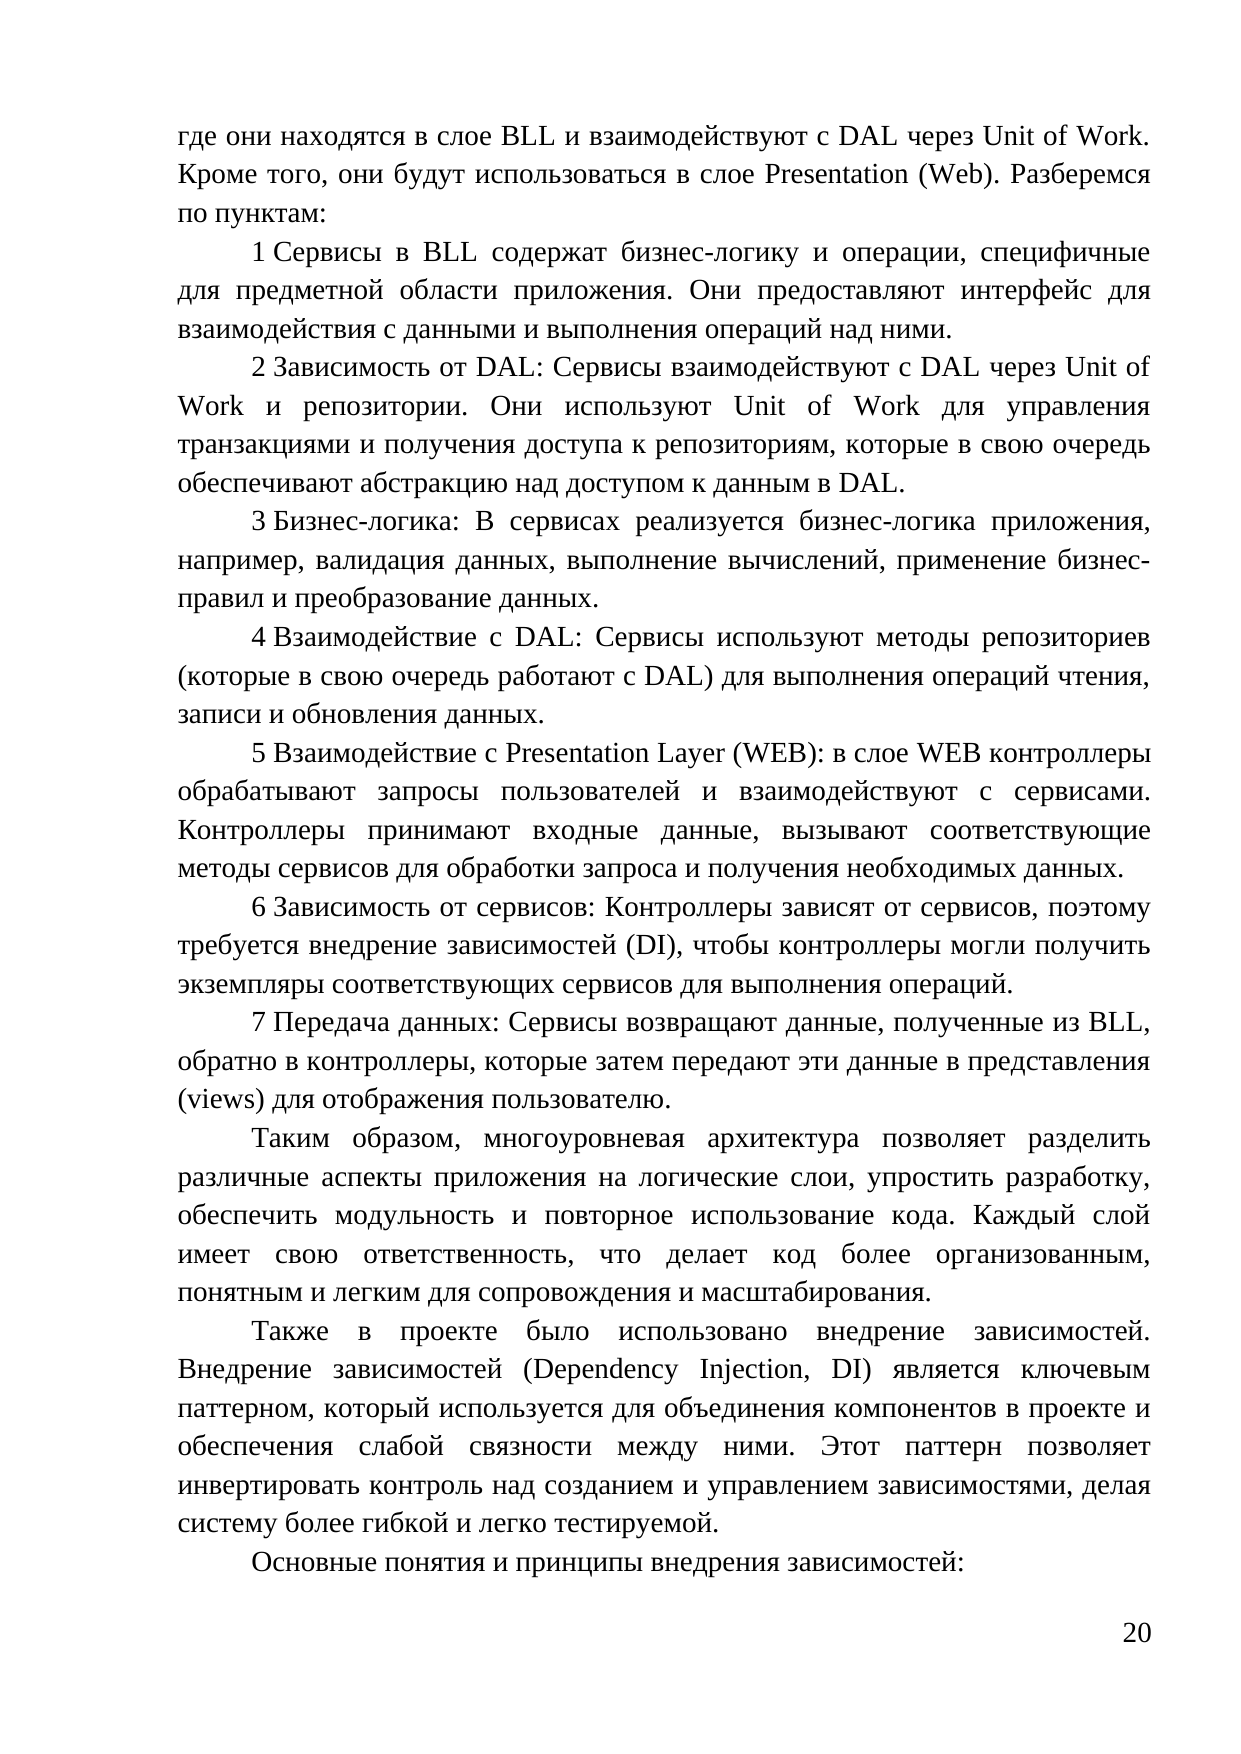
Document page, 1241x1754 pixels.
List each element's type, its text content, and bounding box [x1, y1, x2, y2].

list Сервисы в BLL содержат бизнес-логику и операции, специфичные для предметной области приложения. Они предоставляют интерфейс для взаимодействия с данными и выполнения операций над ними. [177, 234, 1152, 344]
text Также в проекте было использовано внедрение зависимостей. Внедрение зависимостей (Dependency Injection, DI) является ключевым паттерном, который используется для объединения компонентов в проекте и обеспечения слабой связности между ними. Этот паттерн позволяет инвертировать контроль над созданием и управлением зависимостями, делая систему более гибкой и легко тестируемой. [177, 1313, 1152, 1539]
list Бизнес-логика: В сервисах реализуется бизнес-логика приложения, например, валидация данных, выполнение вычислений, применение бизнес-правил и преобразование данных. [177, 503, 1152, 614]
text Основные понятия и принципы внедрения зависимостей: [177, 1544, 1152, 1578]
list Взаимодействие с Presentation Layer (WEB): в слое WEB контроллеры обрабатывают запросы пользователей и взаимодействуют с сервисами. Контроллеры принимают входные данные, вызывают соответствующие методы сервисов для обработки запроса и получения необходимых данных. [177, 735, 1152, 884]
list Зависимость от сервисов: Контроллеры зависят от сервисов, поэтому требуется внедрение зависимостей (DI), чтобы контроллеры могли получить экземпляры соответствующих сервисов для выполнения операций. [177, 889, 1152, 999]
list Передача данных: Сервисы возвращают данные, полученные из BLL, обратно в контроллеры, которые затем передают эти данные в представления (views) для отображения пользователю. [177, 1004, 1152, 1115]
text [177, 118, 1152, 229]
text Таким образом, многоуровневая архитектура позволяет разделить различные аспекты приложения на логические слои, упростить разработку, обеспечить модульность и повторное использование кода. Каждый слой имеет свою ответственность, что делает код более организованным, понятным и легким для сопровождения и масштабирования. [177, 1120, 1152, 1308]
list Взаимодействие с DAL: Сервисы используют методы репозиториев (которые в свою очередь работают с DAL) для выполнения операций чтения, записи и обновления данных. [177, 619, 1152, 730]
list Зависимость от DAL: Сервисы взаимодействуют с DAL через Unit of Work и репозитории. Они используют Unit of Work для управления транзакциями и получения доступа к репозиториям, которые в свою очередь обеспечивают абстракцию над доступом к данным в DAL. [177, 349, 1152, 498]
